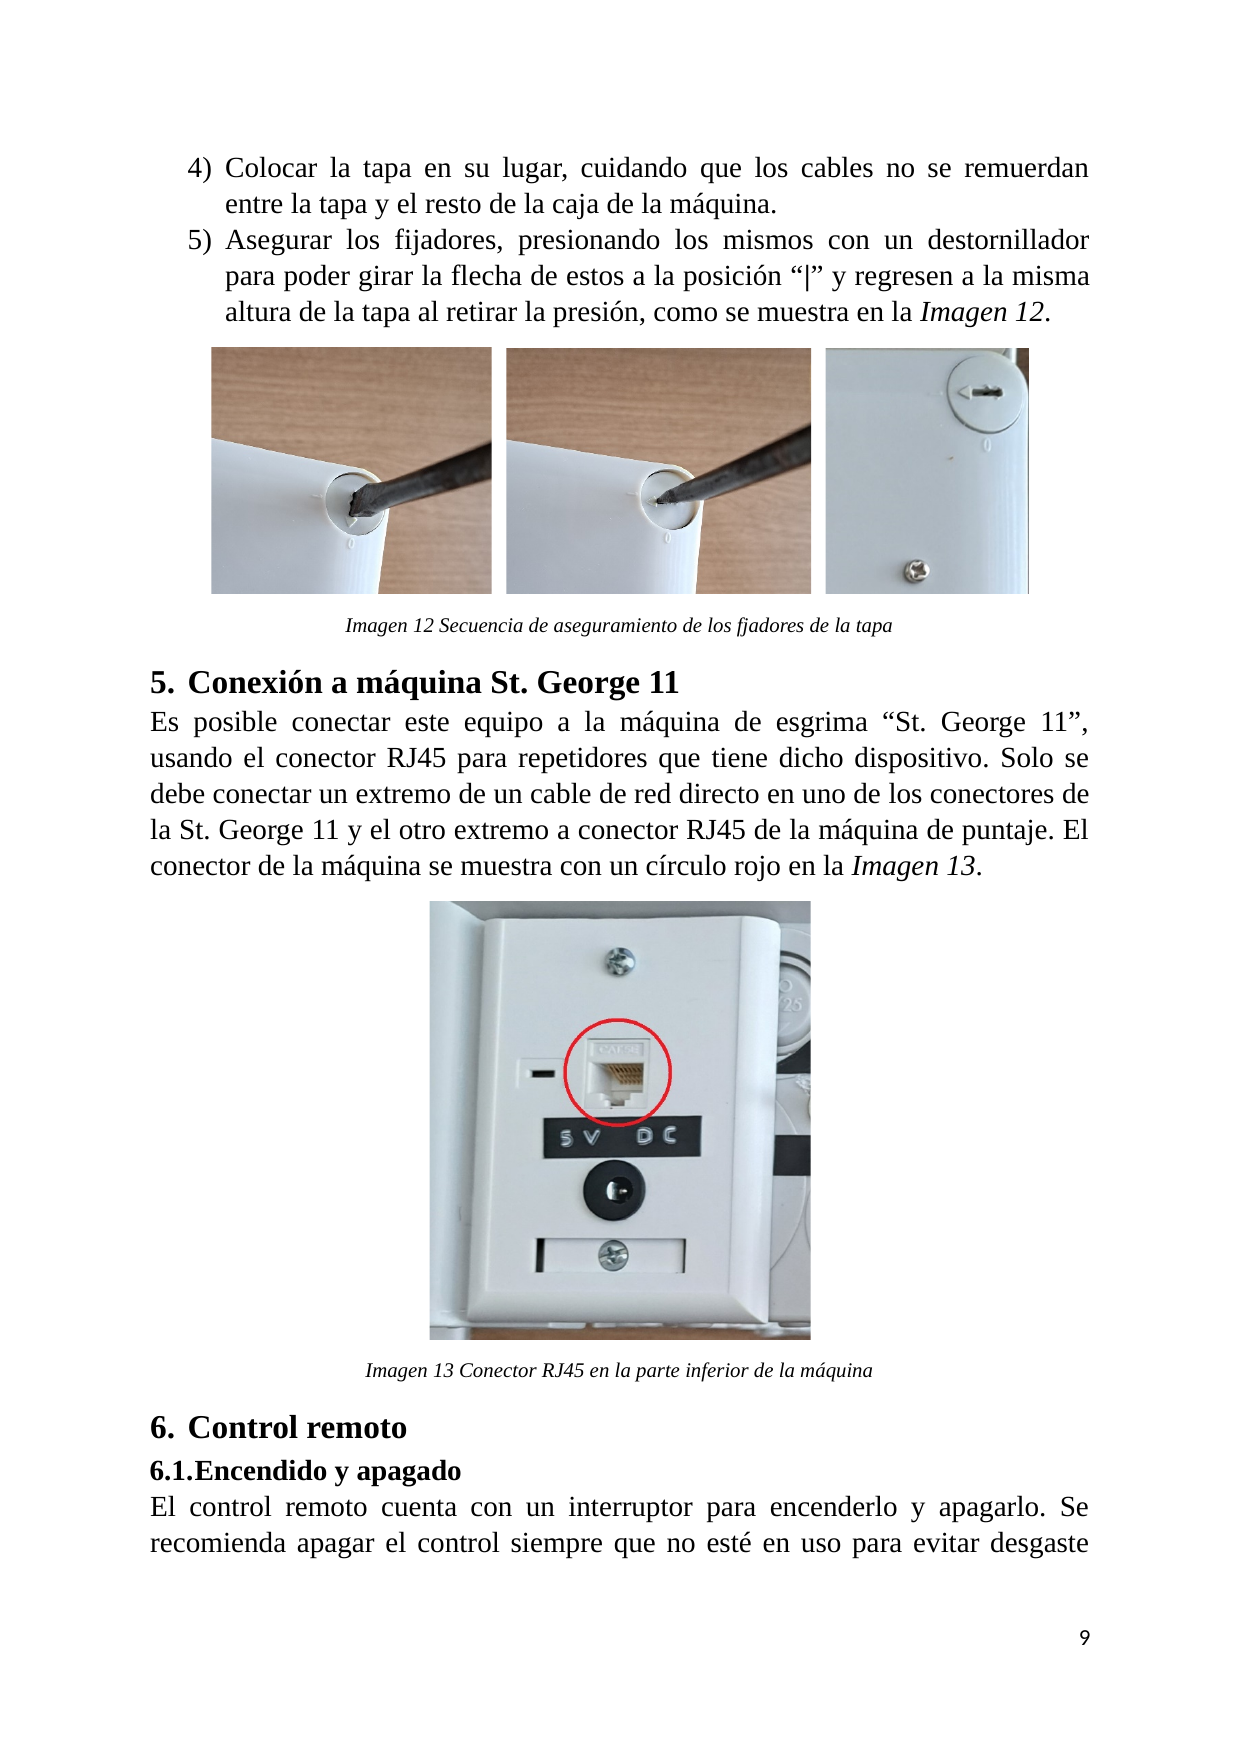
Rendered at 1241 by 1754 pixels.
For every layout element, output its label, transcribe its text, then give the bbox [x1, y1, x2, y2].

picture [429, 901, 811, 1340]
subtitle Control remoto [150, 1407, 1090, 1445]
list Asegurar los fijadores, presionando los mismos con un destornillador para poder girar la flecha de estos a la posición “|” y regresen a la misma altura de la tapa al retirar la presión, como se muestra en la Imagen 12. [187, 222, 1090, 328]
subtitle Encendido y apagado [149, 1453, 1090, 1486]
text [150, 1489, 1090, 1558]
picture [825, 348, 1029, 594]
text Imagen 12 Secuencia de aseguramiento de los fjadores de la tapa [150, 613, 1090, 637]
picture [211, 347, 492, 594]
subtitle Conexión a máquina St. George 11 [150, 662, 1090, 701]
text Imagen 13 Conector RJ45 en la parte inferior de la máquina [150, 1358, 1090, 1382]
picture [506, 348, 812, 594]
text Es posible conectar este equipo a la máquina de esgrima “St. George 11”, usando el conector RJ45 para repetidores que tiene dicho dispositivo. Solo se debe conectar un extremo de un cable de red directo en uno de los conectores de la St. George 11 y el otro extremo a conector RJ45 de la máquina de puntaje. El conector de la máquina se muestra con un círculo rojo en la Imagen 13. [150, 704, 1090, 882]
list Colocar la tapa en su lugar, cuidando que los cables no se remuerdan entre la tapa y el resto de la caja de la máquina. [187, 150, 1090, 220]
